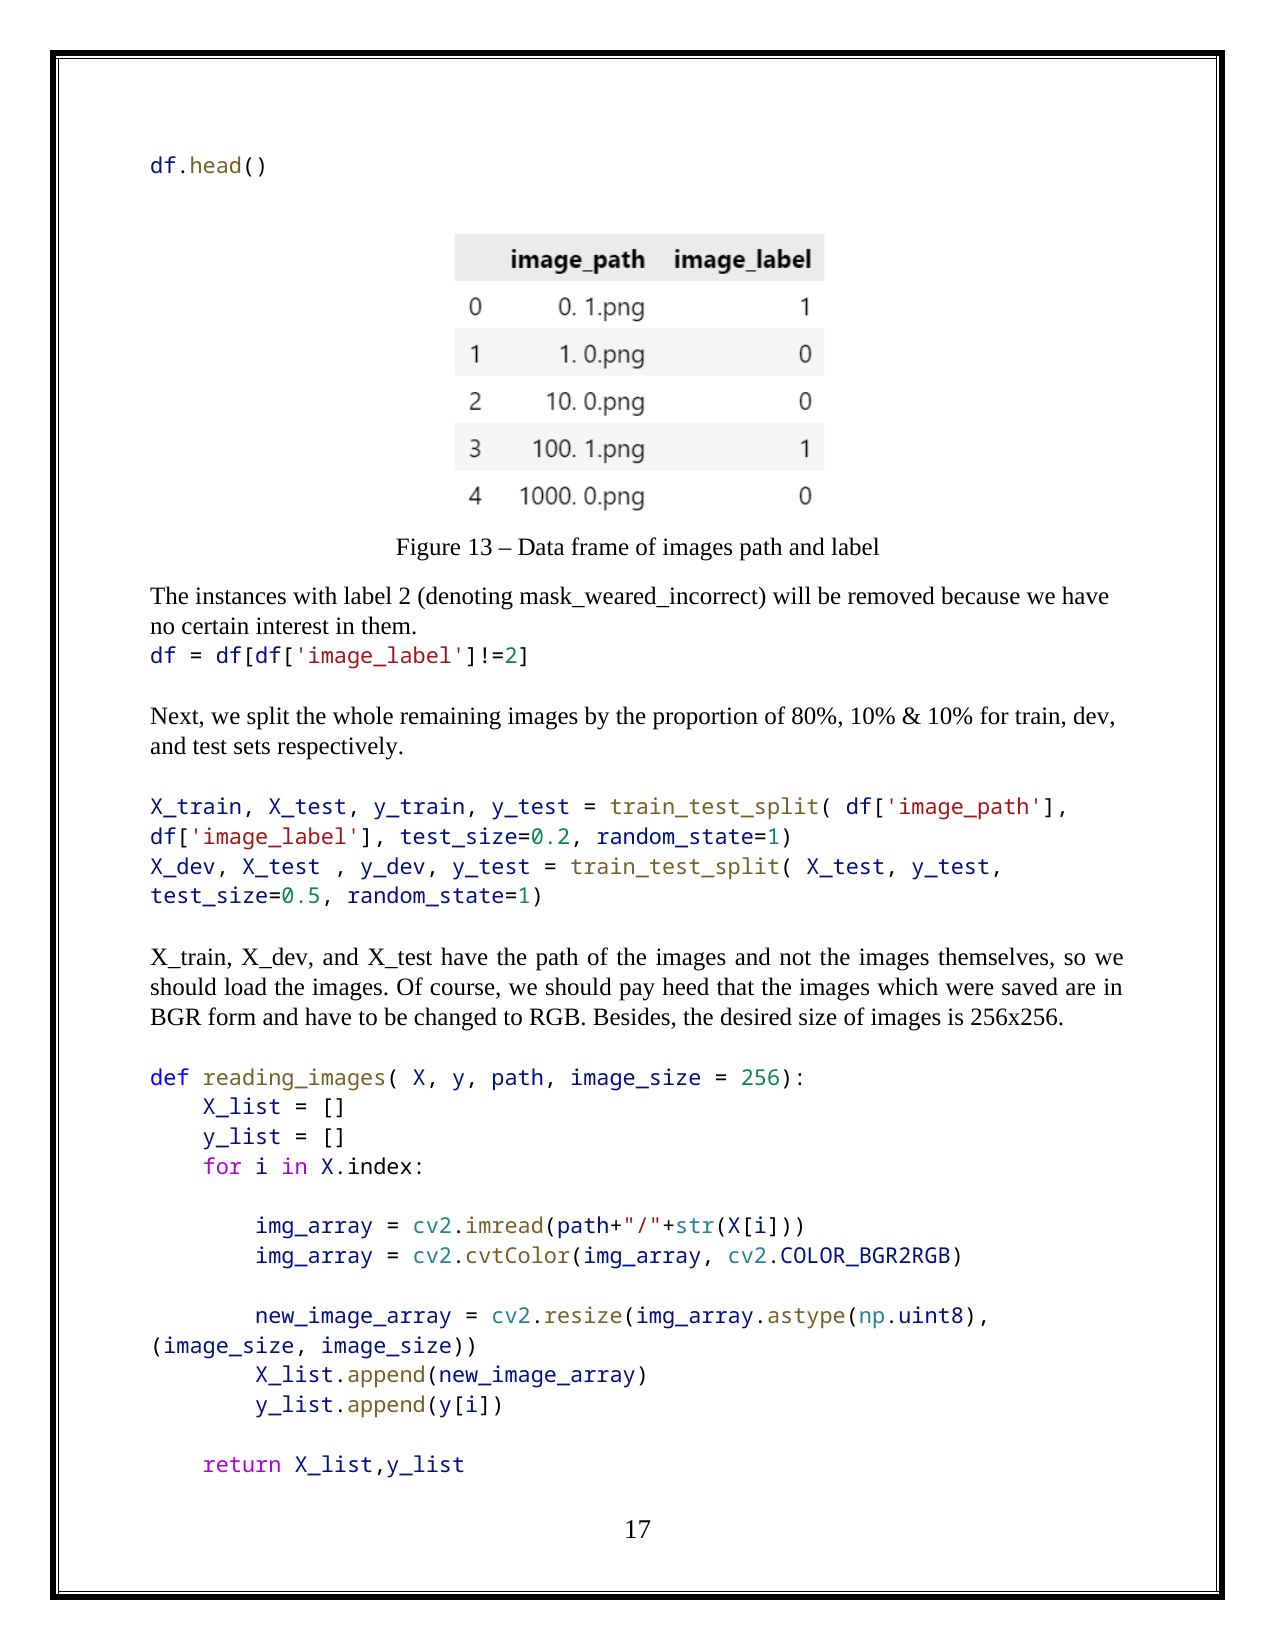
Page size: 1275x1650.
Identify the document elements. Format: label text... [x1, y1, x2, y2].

text def reading_images( X, y, path, image_size = 256): [150, 1062, 1125, 1091]
text Figure 13 – Data frame of images path and label [150, 532, 1125, 561]
text Next, we split the whole remaining images by the proportion of 80%, 10% & 10% for train, dev, and test sets respectively. [150, 701, 1125, 760]
text df = df[df['image_label']!=2] [150, 639, 1125, 669]
text for i in X.index: [150, 1151, 1125, 1181]
text X_dev, X_test , y_dev, y_test = train_test_split( X_test, y_test, test_size=0.5, random_state=1) [150, 851, 1125, 910]
text return X_list,y_list [150, 1449, 1125, 1479]
text The instances with label 2 (denoting mask_weared_incorrect) will be removed because we have no certain interest in them. [150, 580, 1125, 639]
text X_train, X_dev, and X_test have the path of the images and not the images themselves, so we should load the images. Of course, we should pay heed that the images which were saved are in BGR form and have to be changed to RGB. Besides, the desired size of images is 256x256. [150, 941, 1125, 1030]
text X_list.append(new_image_array) [150, 1359, 1125, 1389]
text X_list = [] [150, 1091, 1125, 1121]
text y_list = [] [150, 1121, 1125, 1151]
text new_image_array = cv2.resize(img_array.astype(np.uint8), (image_size, image_size)) [150, 1300, 1125, 1359]
text df.head() [150, 150, 1125, 180]
text y_list.append(y[i]) [150, 1389, 1125, 1419]
text img_array = cv2.cvtColor(img_array, cv2.COLOR_BGR2RGB) [150, 1240, 1125, 1270]
text X_train, X_test, y_train, y_test = train_test_split( df['image_path'], df['image_label'], test_size=0.2, random_state=1) [150, 791, 1125, 851]
text img_array = cv2.imread(path+"/"+str(X[i])) [150, 1211, 1125, 1240]
